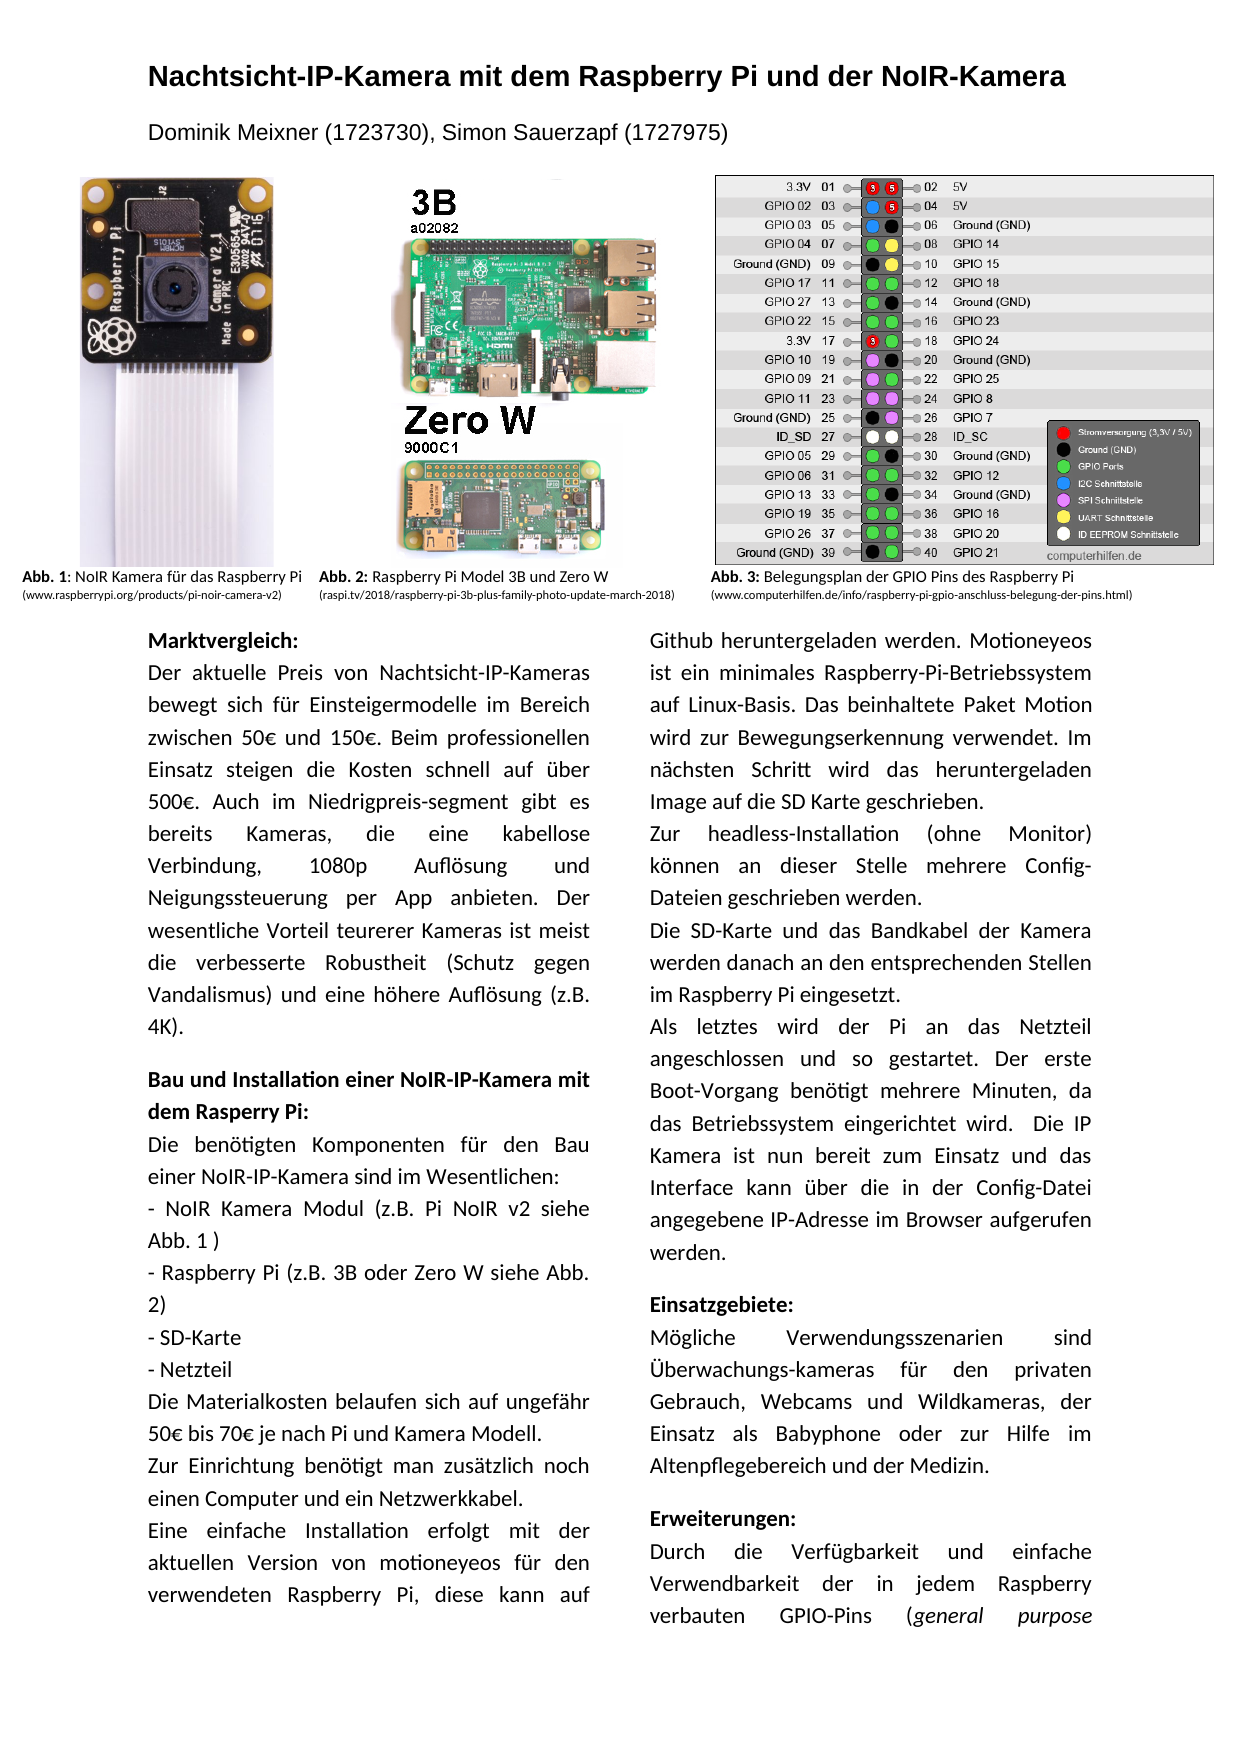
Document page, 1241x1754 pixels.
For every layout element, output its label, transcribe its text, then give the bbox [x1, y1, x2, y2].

text Bau und Installation einer NoIR-IP-Kamera mit dem Rasperry Pi: [148, 1065, 591, 1126]
text Die benötigten Komponenten für den Bau einer NoIR-IP-Kamera sind im Wesentlichen: [148, 1130, 591, 1190]
text Erweiterungen: [649, 1504, 1092, 1533]
text Der aktuelle Preis von Nachtsicht-IP-Kameras bewegt sich für Einsteigermodelle im Bereich zwischen 50€ und 150€. Beim professionellen Einsatz steigen die Kosten schnell auf über 500€. Auch im Niedrigpreis-segment gibt es bereits Kameras, die eine kabellose Verbindung, 1080p Auflösung und Neigungssteuerung per App anbieten. Der wesentliche Vorteil teurerer Kameras ist meist die verbesserte Robustheit (Schutz gegen Vandalismus) und eine höhere Auflösung (z.B. 4K). [148, 658, 591, 1040]
picture [391, 179, 666, 568]
text Einsatzgebiete: [649, 1291, 1092, 1319]
text Marktvergleich: [148, 169, 591, 654]
text Eine einfache Installation erfolgt mit der aktuellen Version von motioneyeos für den verwendeten Raspberry Pi, diese kann auf Github heruntergeladen werden. Motioneyeos ist ein minimales Raspberry-Pi-Betriebssystem auf Linux-Basis. Das beinhaltete Paket Motion wird zur Bewegungserkennung verwendet. Im nächsten Schritt wird das heruntergeladen Image auf die SD Karte geschrieben. [148, 1516, 591, 1608]
text Dominik Meixner (1723730), Simon Sauerzapf (1727975) [148, 118, 1092, 145]
text Die SD-Karte und das Bandkabel der Kamera werden danach an den entsprechenden Stellen im Raspberry Pi eingesetzt. [649, 916, 1092, 1008]
picture [79, 177, 274, 567]
text - SD-Karte [148, 1323, 591, 1351]
text - Raspberry Pi (z.B. 3B oder Zero W siehe Abb. 2) [148, 1258, 591, 1319]
text Nachtsicht-IP-Kamera mit dem Raspberry Pi und der NoIR-Kamera [148, 59, 1092, 93]
text Mögliche Verwendungsszenarien sind Überwachungs-kameras für den privaten Gebrauch, Webcams und Wildkameras, der Einsatz als Babyphone oder zur Hilfe im Altenpflegebereich und der Medizin. [649, 1323, 1092, 1479]
text Die Materialkosten belaufen sich auf ungefähr 50€ bis 70€ je nach Pi und Kamera Modell. [148, 1387, 591, 1447]
picture [715, 175, 1214, 565]
text Eine einfache Installation erfolgt mit der aktuellen Version von motioneyeos für den verwendeten Raspberry Pi, diese kann auf Github heruntergeladen werden. Motioneyeos ist ein minimales Raspberry-Pi-Betriebssystem auf Linux-Basis. Das beinhaltete Paket Motion wird zur Bewegungserkennung verwendet. Im nächsten Schritt wird das heruntergeladen Image auf die SD Karte geschrieben. [649, 169, 1092, 815]
text Als letztes wird der Pi an das Netzteil angeschlossen und so gestartet. Der erste Boot-Vorgang benötigt mehrere Minuten, da das Betriebssystem eingerichtet wird. Die IP Kamera ist nun bereit zum Einsatz und das Interface kann über die in der Config-Datei angegebene IP-Adresse im Browser aufgerufen werden. [649, 1012, 1092, 1266]
text - NoIR Kamera Modul (z.B. Pi NoIR v2 siehe Abb. 1 ) [148, 1194, 591, 1254]
text - Netzteil [148, 1355, 591, 1383]
text Zur Einrichtung benötigt man zusätzlich noch einen Computer und ein Netzwerkkabel. [148, 1452, 591, 1512]
text Zur headless-Installation (ohne Monitor) können an dieser Stelle mehrere Config-Dateien geschrieben werden. [649, 819, 1092, 912]
